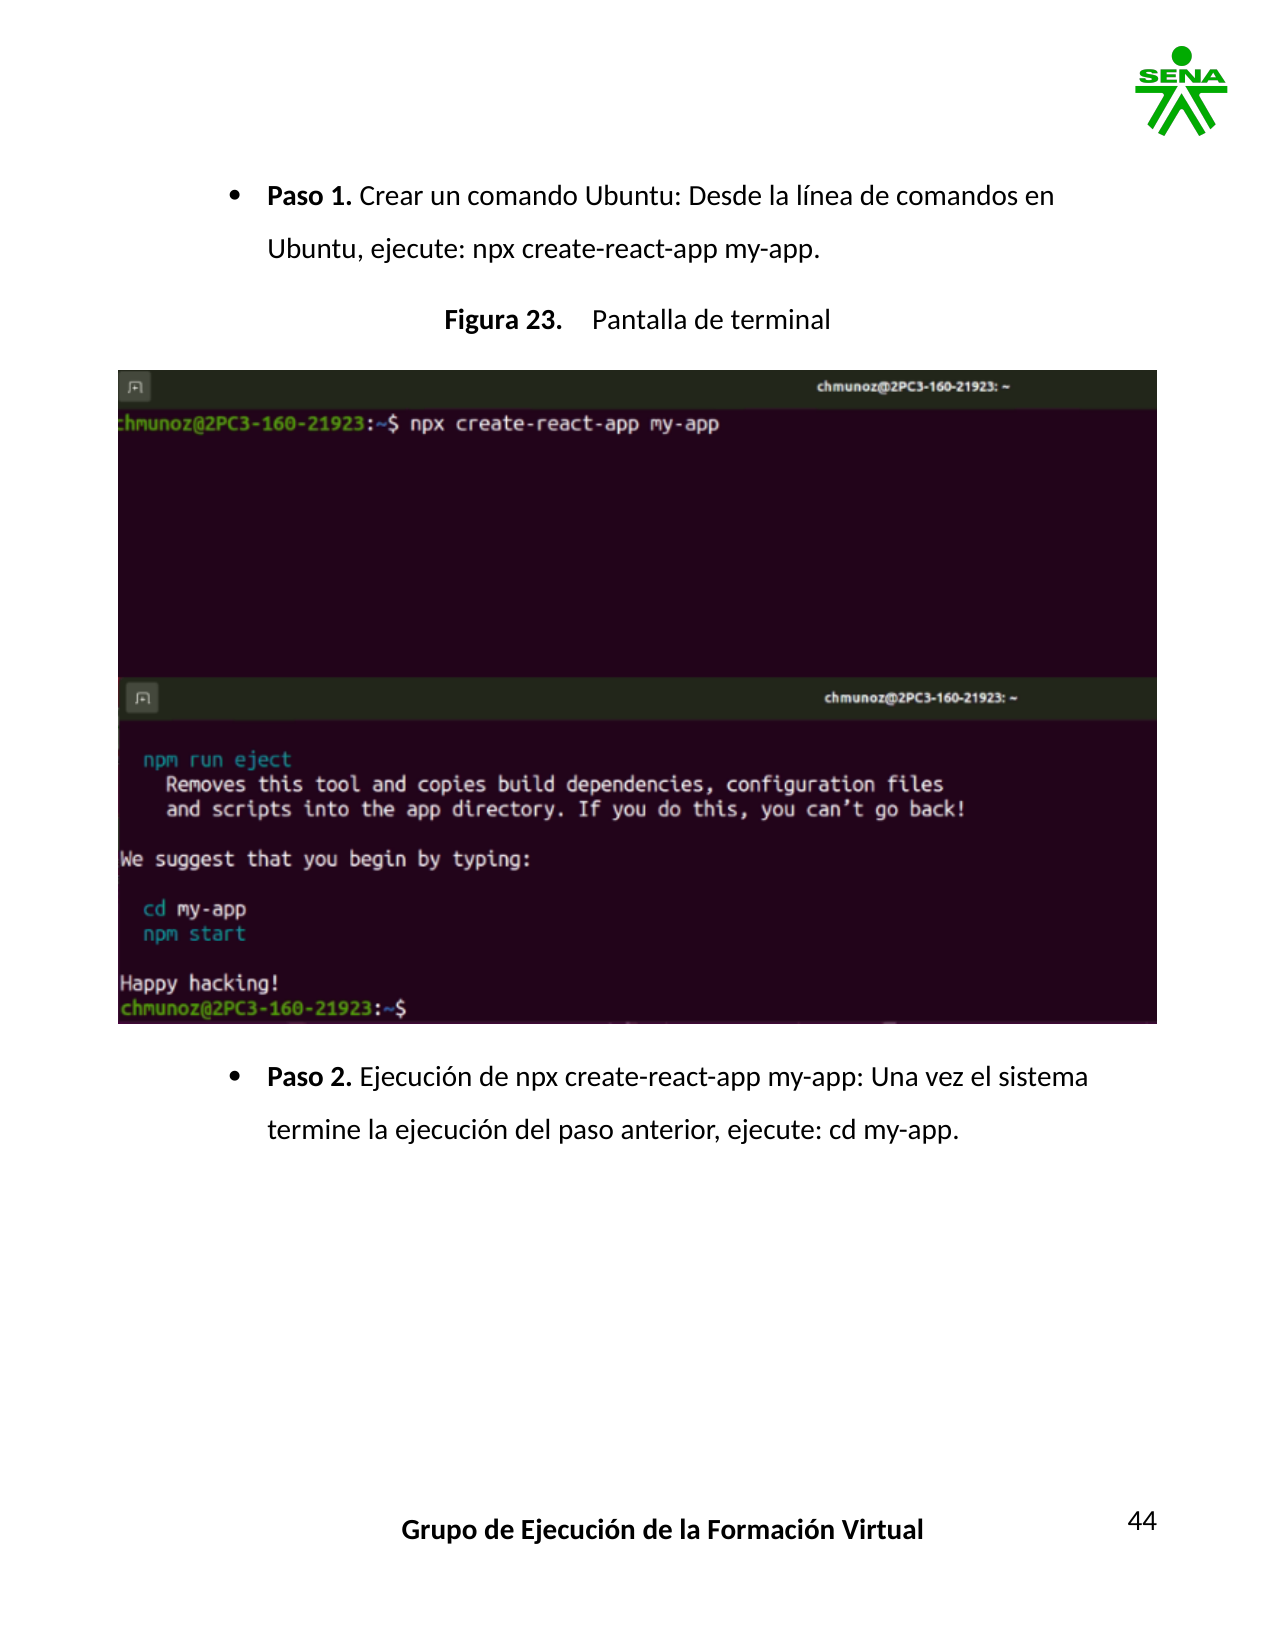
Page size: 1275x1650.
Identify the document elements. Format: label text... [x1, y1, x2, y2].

list Paso 1. Crear un comando Ubuntu: Desde la línea de comandos en Ubuntu, ejecute: npx create-react-app my-app. [229, 177, 1157, 266]
list Paso 2. Ejecución de npx create-react-app my-app: Una vez el sistema termine la ejecución del paso anterior, ejecute: cd my-app. [229, 1058, 1157, 1147]
picture [118, 370, 1157, 1024]
picture [1135, 46, 1228, 136]
text Pantalla de terminal [118, 301, 1157, 336]
